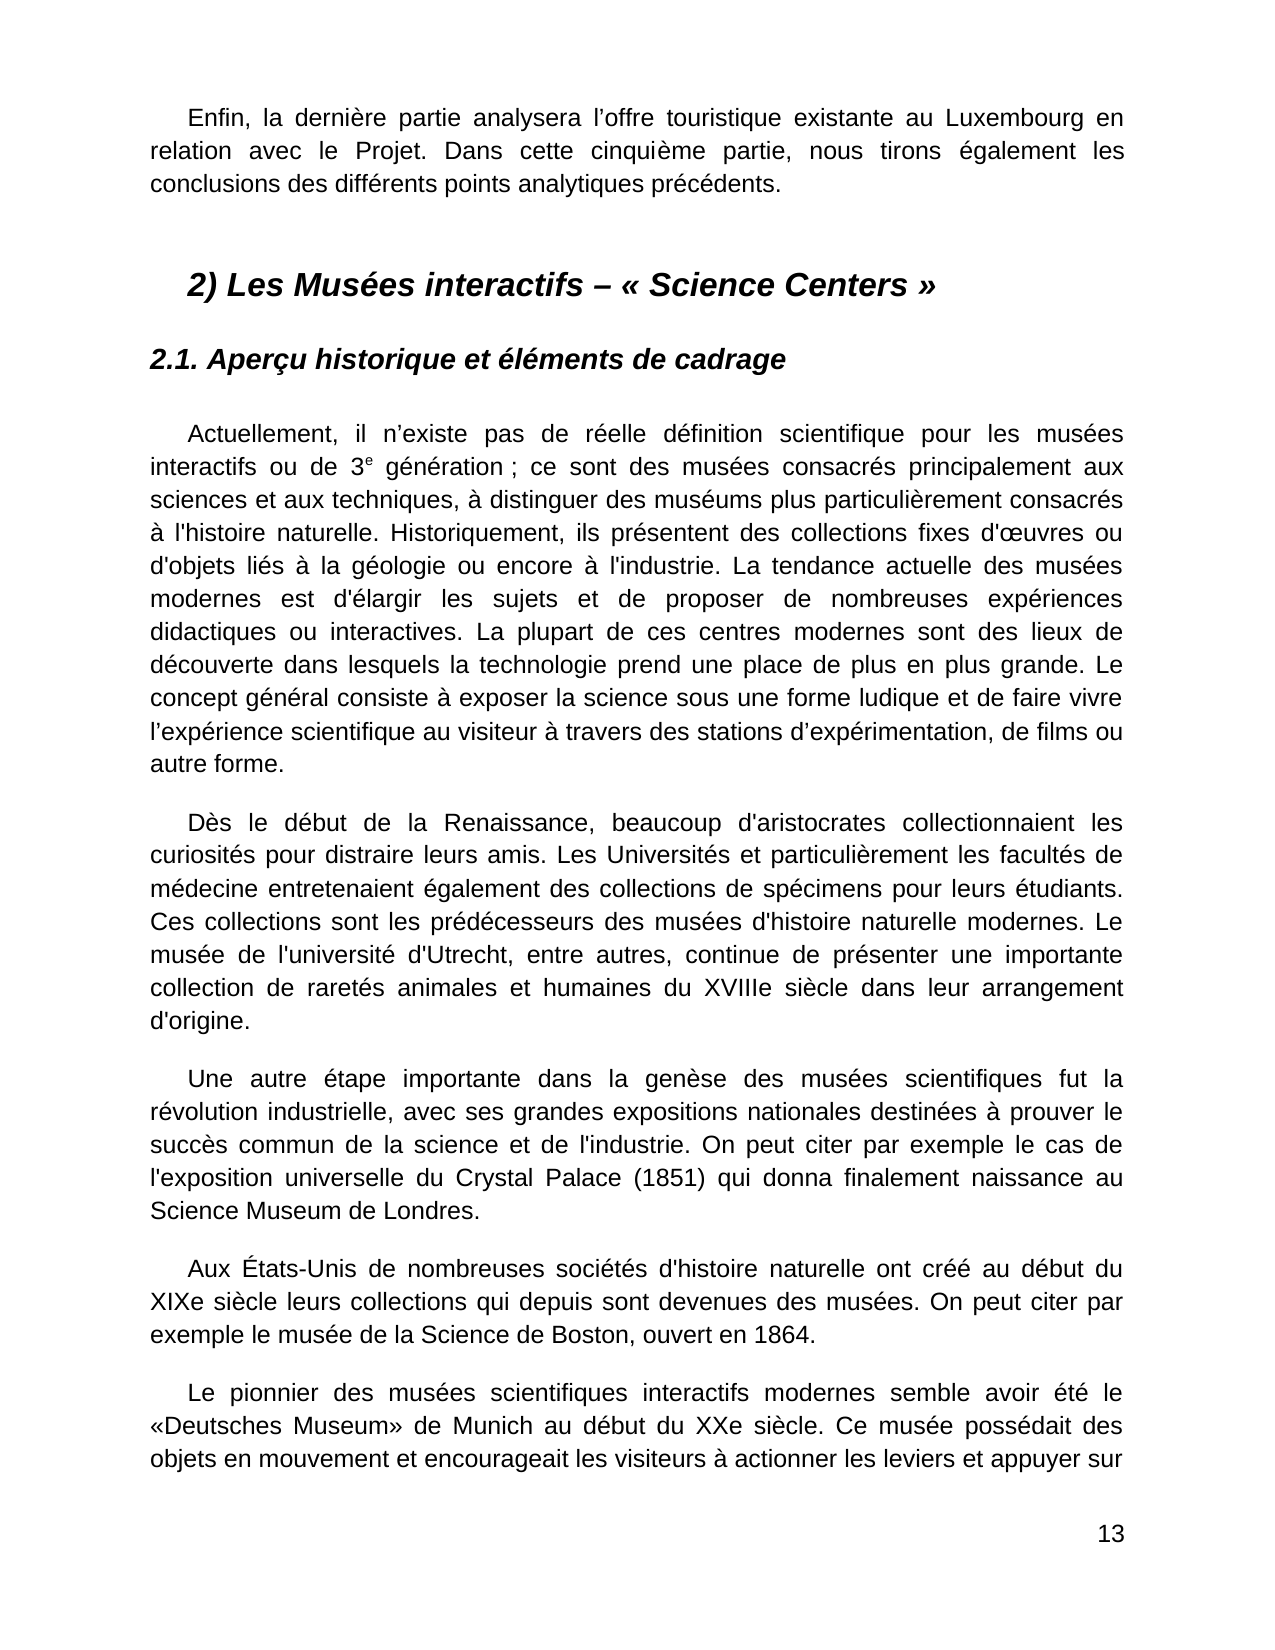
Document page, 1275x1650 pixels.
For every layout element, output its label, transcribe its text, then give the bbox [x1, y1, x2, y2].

text Aux États-Unis de nombreuses sociétés d'histoire naturelle ont créé au début du XIXe siècle leurs collections qui depuis sont devenues des musées. On peut citer par exemple le musée de la Science de Boston, ouvert en 1864. [150, 1254, 1125, 1348]
text Une autre étape importante dans la genèse des musées scientifiques fut la révolution industrielle, avec ses grandes expositions nationales destinées à prouver le succès commun de la science et de l'industrie. On peut citer par exemple le cas de l'exposition universelle du Crystal Palace (1851) qui donna finalement naissance au Science Museum de Londres. [150, 1064, 1125, 1224]
text Dès le début de la Renaissance, beaucoup d'aristocrates collectionnaient les curiosités pour distraire leurs amis. Les Universités et particulièrement les facultés de médecine entretenaient également des collections de spécimens pour leurs étudiants. Ces collections sont les prédécesseurs des musées d'histoire naturelle modernes. Le musée de l'université d'Utrecht, entre autres, continue de présenter une importante collection de raretés animales et humaines du XVIIIe siècle dans leur arrangement d'origine. [150, 807, 1125, 1034]
subtitle 2.1. Aperçu historique et éléments de cadrage [150, 342, 1125, 414]
subtitle Les Musées interactifs – « Science Centers » [187, 265, 1125, 303]
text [150, 1378, 1125, 1473]
text Enfin, la dernière partie analysera l’offre touristique existante au Luxembourg en relation avec le Projet. Dans cette cinquième partie, nous tirons également les conclusions des différents points analytiques précédents. [150, 103, 1125, 198]
text Actuellement, il n’existe pas de réelle définition scientifique pour les musées interactifs ou de 3e génération ; ce sont des musées consacrés principalement aux sciences et aux techniques, à distinguer des muséums plus particulièrement consacrés à l'histoire naturelle. Historiquement, ils présentent des collections fixes d'œuvres ou d'objets liés à la géologie ou encore à l'industrie. La tendance actuelle des musées modernes est d'élargir les sujets et de proposer de nombreuses expériences didactiques ou interactives. La plupart de ces centres modernes sont des lieux de découverte dans lesquels la technologie prend une place de plus en plus grande. Le concept général consiste à exposer la science sous une forme ludique et de faire vivre l’expérience scientifique au visiteur à travers des stations d’expérimentation, de films ou autre forme. [150, 419, 1125, 778]
